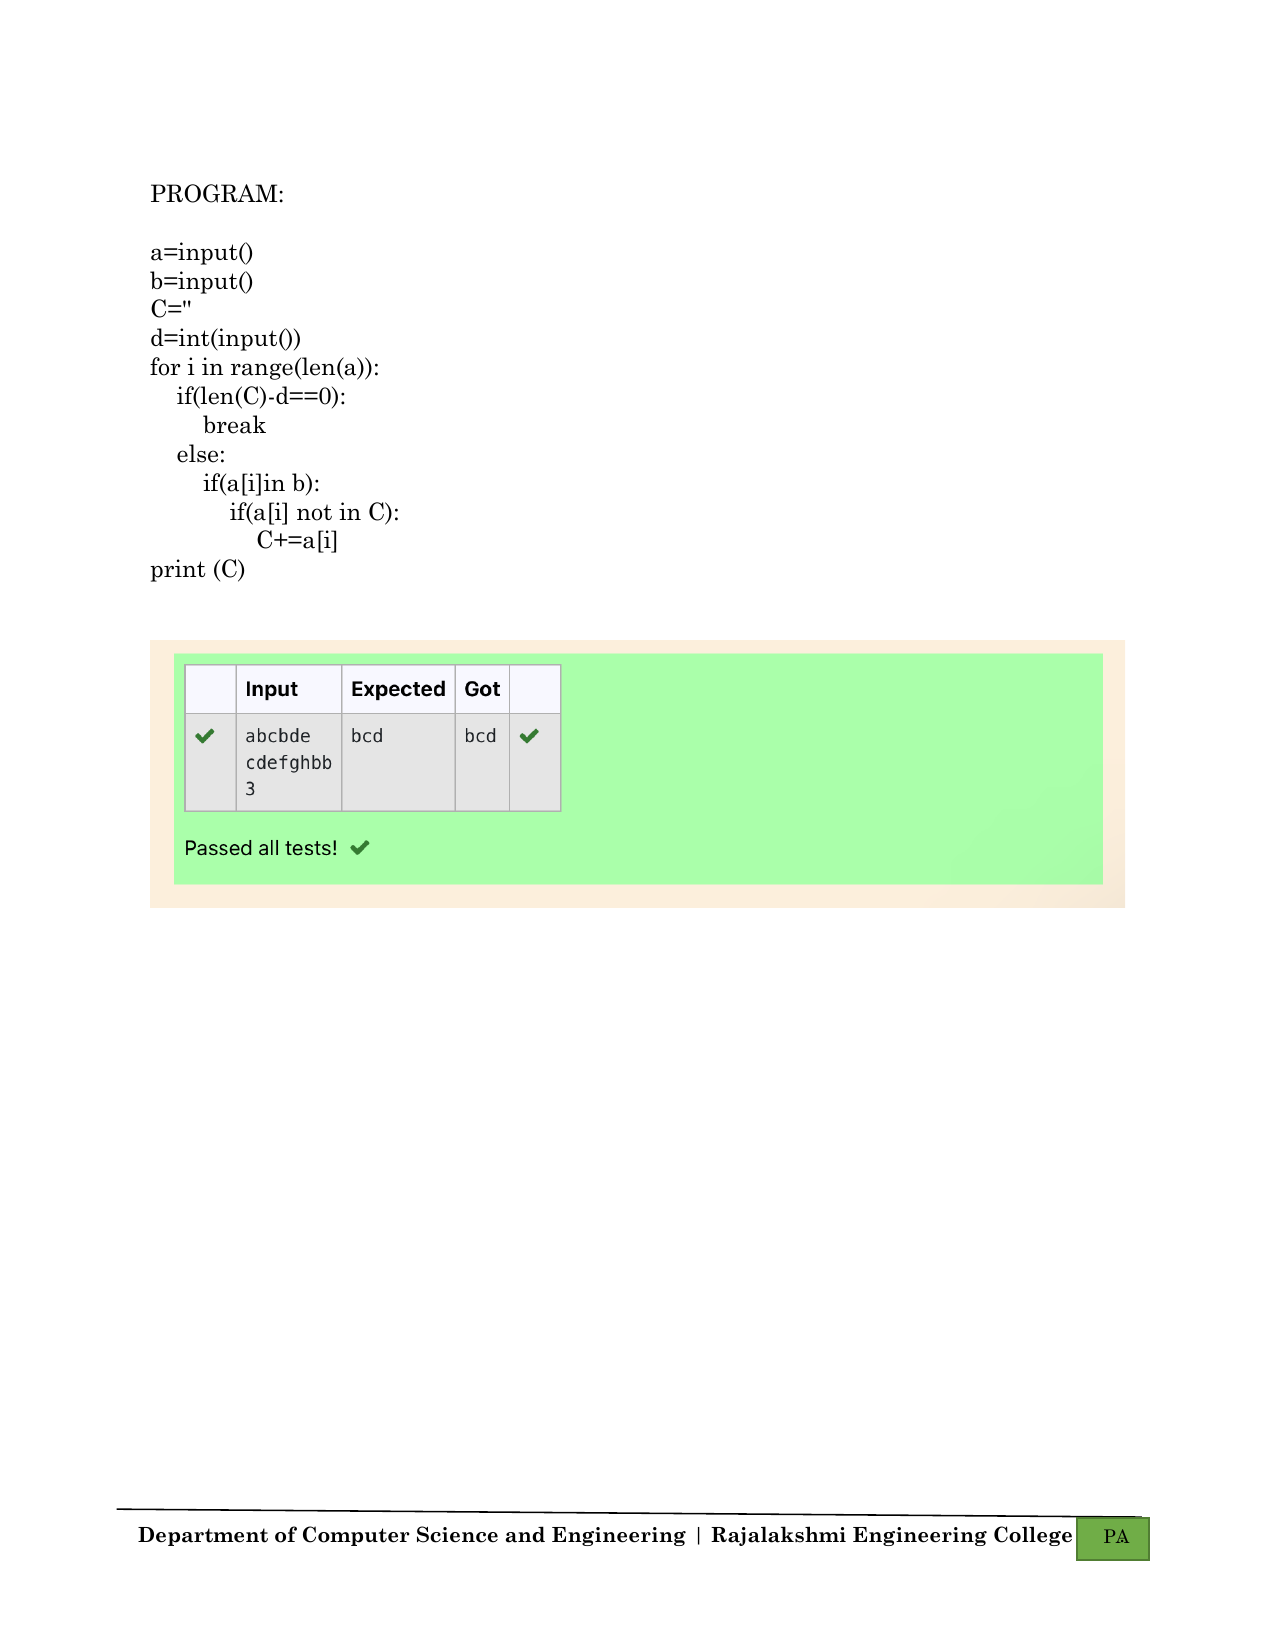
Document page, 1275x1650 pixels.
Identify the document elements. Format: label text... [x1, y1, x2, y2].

text for i in range(len(a)): [150, 352, 1125, 381]
text print (C) [150, 554, 1125, 583]
text b=input() [150, 265, 1125, 294]
text if(len(C)-d==0): [150, 381, 1125, 410]
text else: [150, 438, 1125, 467]
text d=int(input()) [150, 323, 1125, 352]
picture [150, 640, 1125, 908]
text PROGRAM: [150, 179, 1125, 208]
text if(a[i]in b): [150, 467, 1125, 496]
text C='' [150, 294, 1125, 323]
text if(a[i] not in C): [150, 496, 1125, 525]
text C+=a[i] [150, 525, 1125, 554]
text a=input() [150, 237, 1125, 265]
text break [150, 410, 1125, 438]
